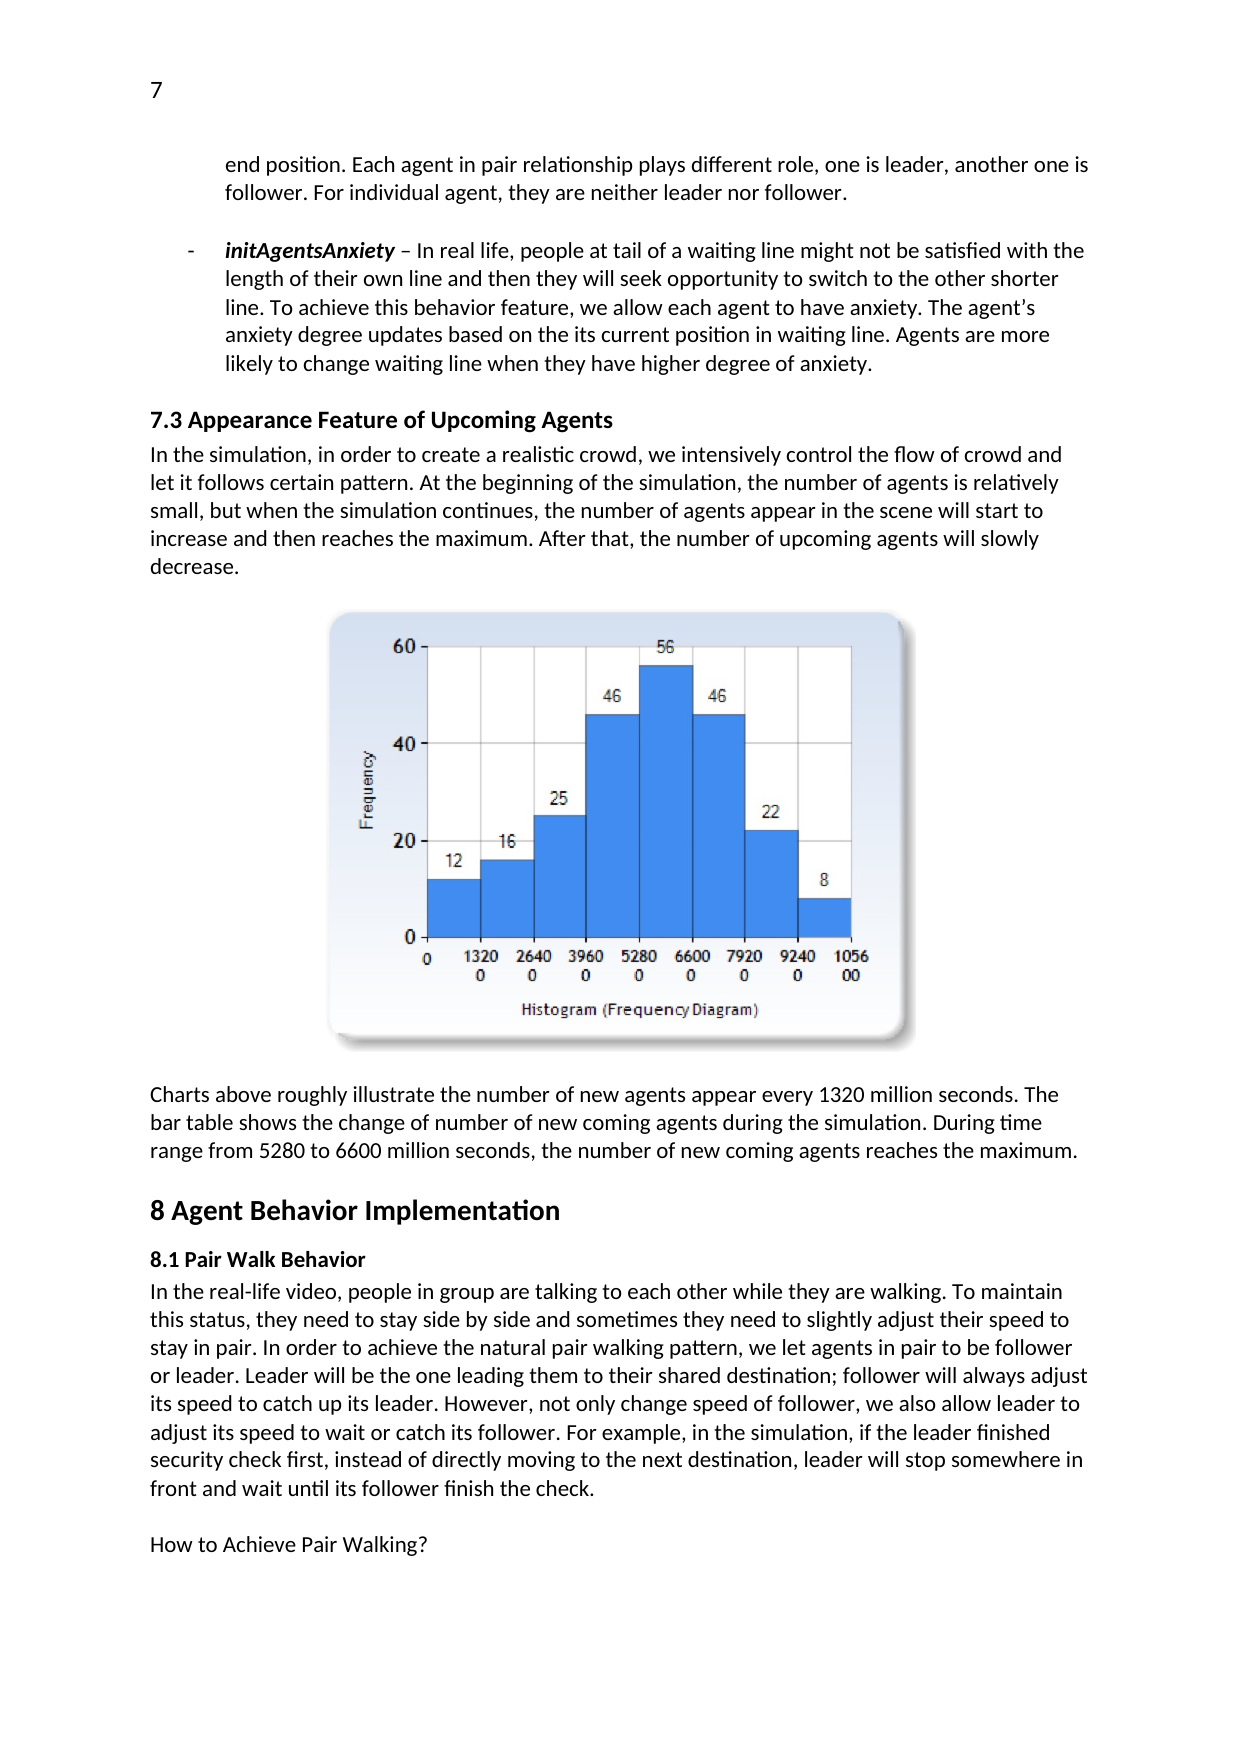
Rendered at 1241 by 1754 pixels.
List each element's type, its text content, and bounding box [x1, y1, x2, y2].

text Charts above roughly illustrate the number of new agents appear every 1320 million seconds. The bar table shows the change of number of new coming agents during the simulation. During time range from 5280 to 6600 million seconds, the number of new coming agents reaches the maximum. [150, 1080, 1090, 1164]
text 8 Agent Behavior Implementation [150, 1192, 1090, 1227]
text In the real-life video, people in group are talking to each other while they are walking. To maintain this status, they need to stay side by side and sometimes they need to slightly adjust their speed to stay in pair. In order to achieve the natural pair walking pattern, we let agents in pair to be follower or leader. Leader will be the one leading them to their shared destination; follower will always adjust its speed to catch up its leader. However, not only change speed of follower, we also allow leader to adjust its speed to wait or catch its follower. For example, in the simulation, if the leader finished security check first, instead of directly moving to the next destination, leader will stop somewhere in front and wait until its follower finish the check. [150, 1277, 1090, 1502]
list initAgentsAnxiety – In real life, people at tail of a waiting line might not be satisfied with the length of their own line and then they will seek opportunity to switch to the other shorter line. To achieve this behavior feature, we allow each agent to have anxiety. The agent’s anxiety degree updates based on the its current position in waiting line. Agents are more likely to change waiting line when they have higher degree of anxiety. [187, 237, 1090, 377]
text In the simulation, in order to create a realistic crowd, we intensively control the flow of crowd and let it follows certain pattern. At the beginning of the simulation, the number of agents is relatively small, but when the simulation continues, the number of agents appear in the scene will start to increase and then reaches the maximum. After that, the number of upcoming agents will slowly decrease. [150, 440, 1090, 580]
text 7.3 Appearance Feature of Upcoming Agents [150, 405, 1090, 435]
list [187, 150, 1090, 237]
text 8.1 Pair Walk Behavior [150, 1245, 1090, 1273]
text How to Achieve Pair Walking? [150, 1530, 1090, 1558]
picture [324, 607, 917, 1052]
